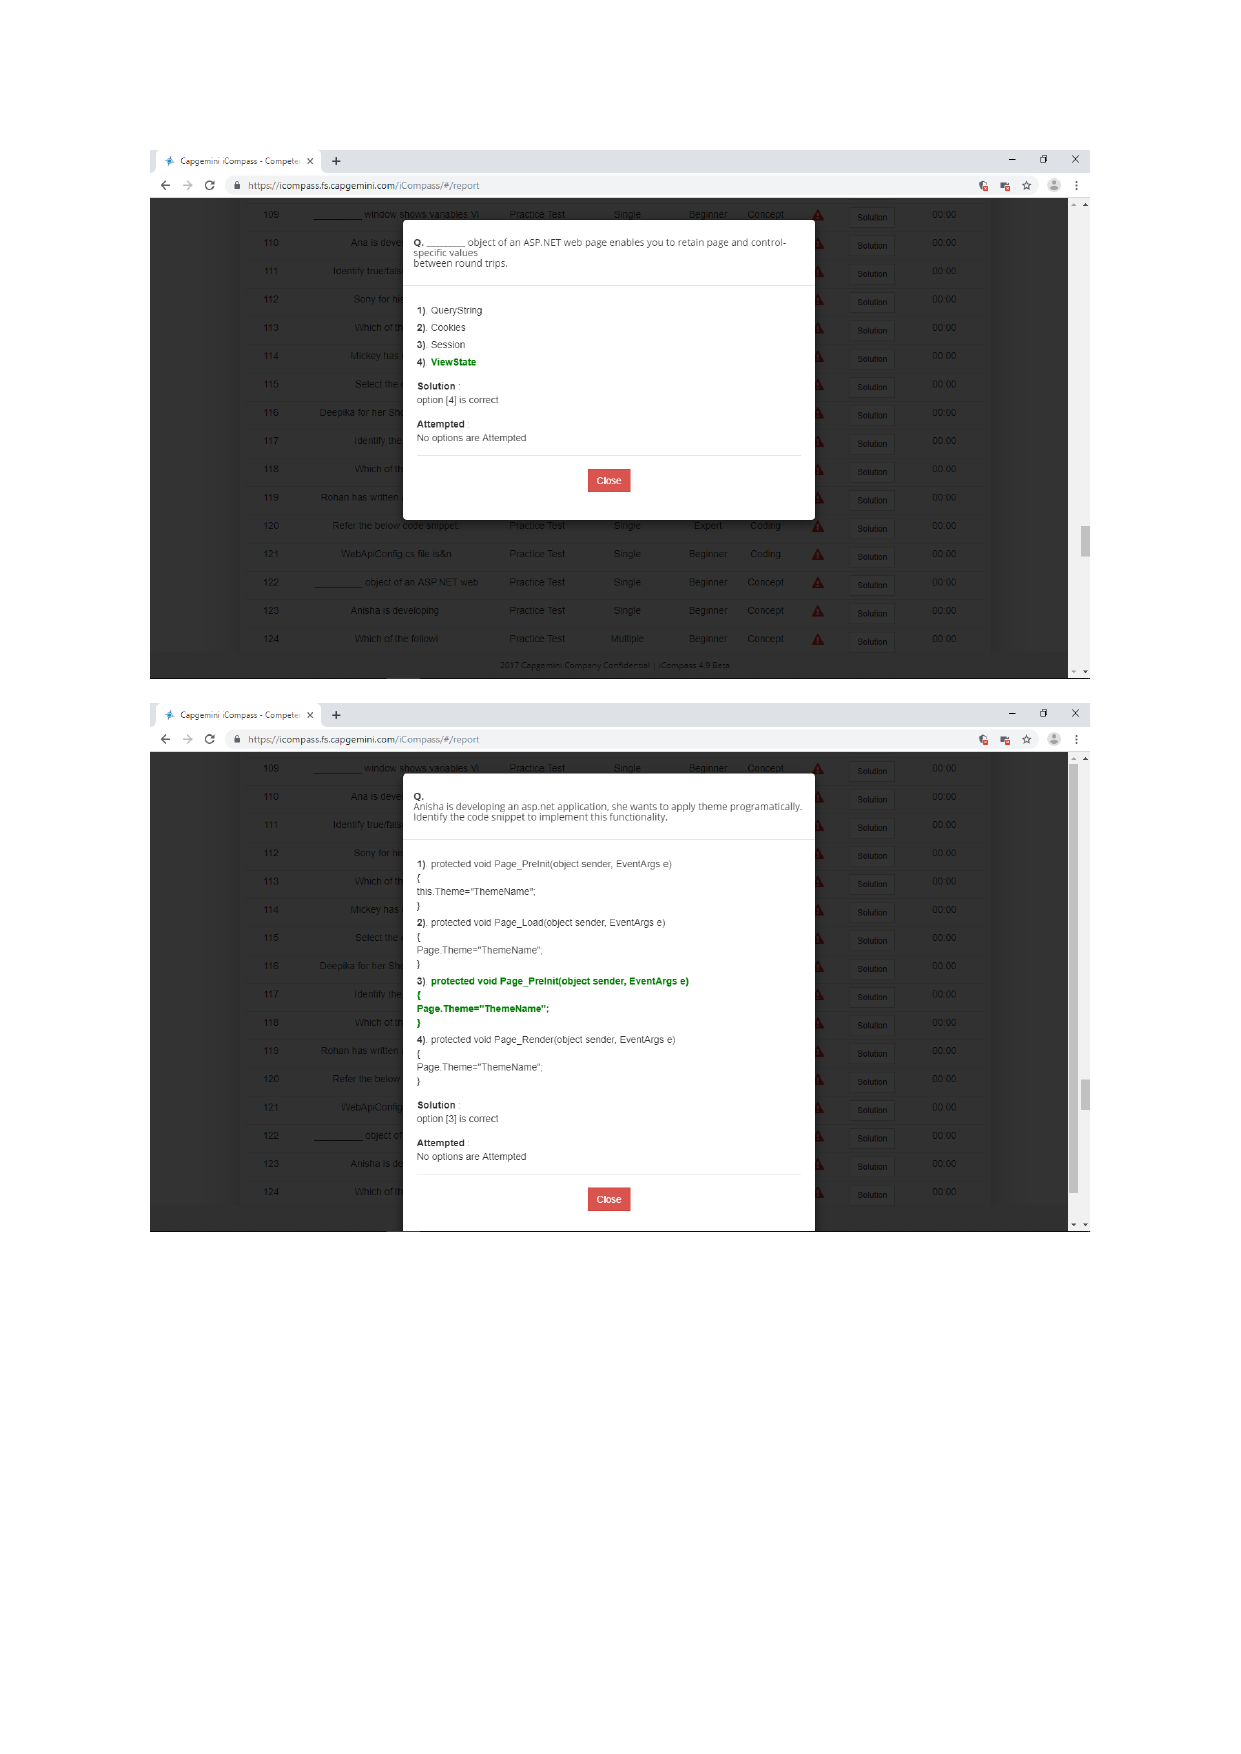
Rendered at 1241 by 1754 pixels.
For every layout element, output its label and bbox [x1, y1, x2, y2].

picture [150, 703, 1091, 1232]
picture [150, 150, 1091, 679]
